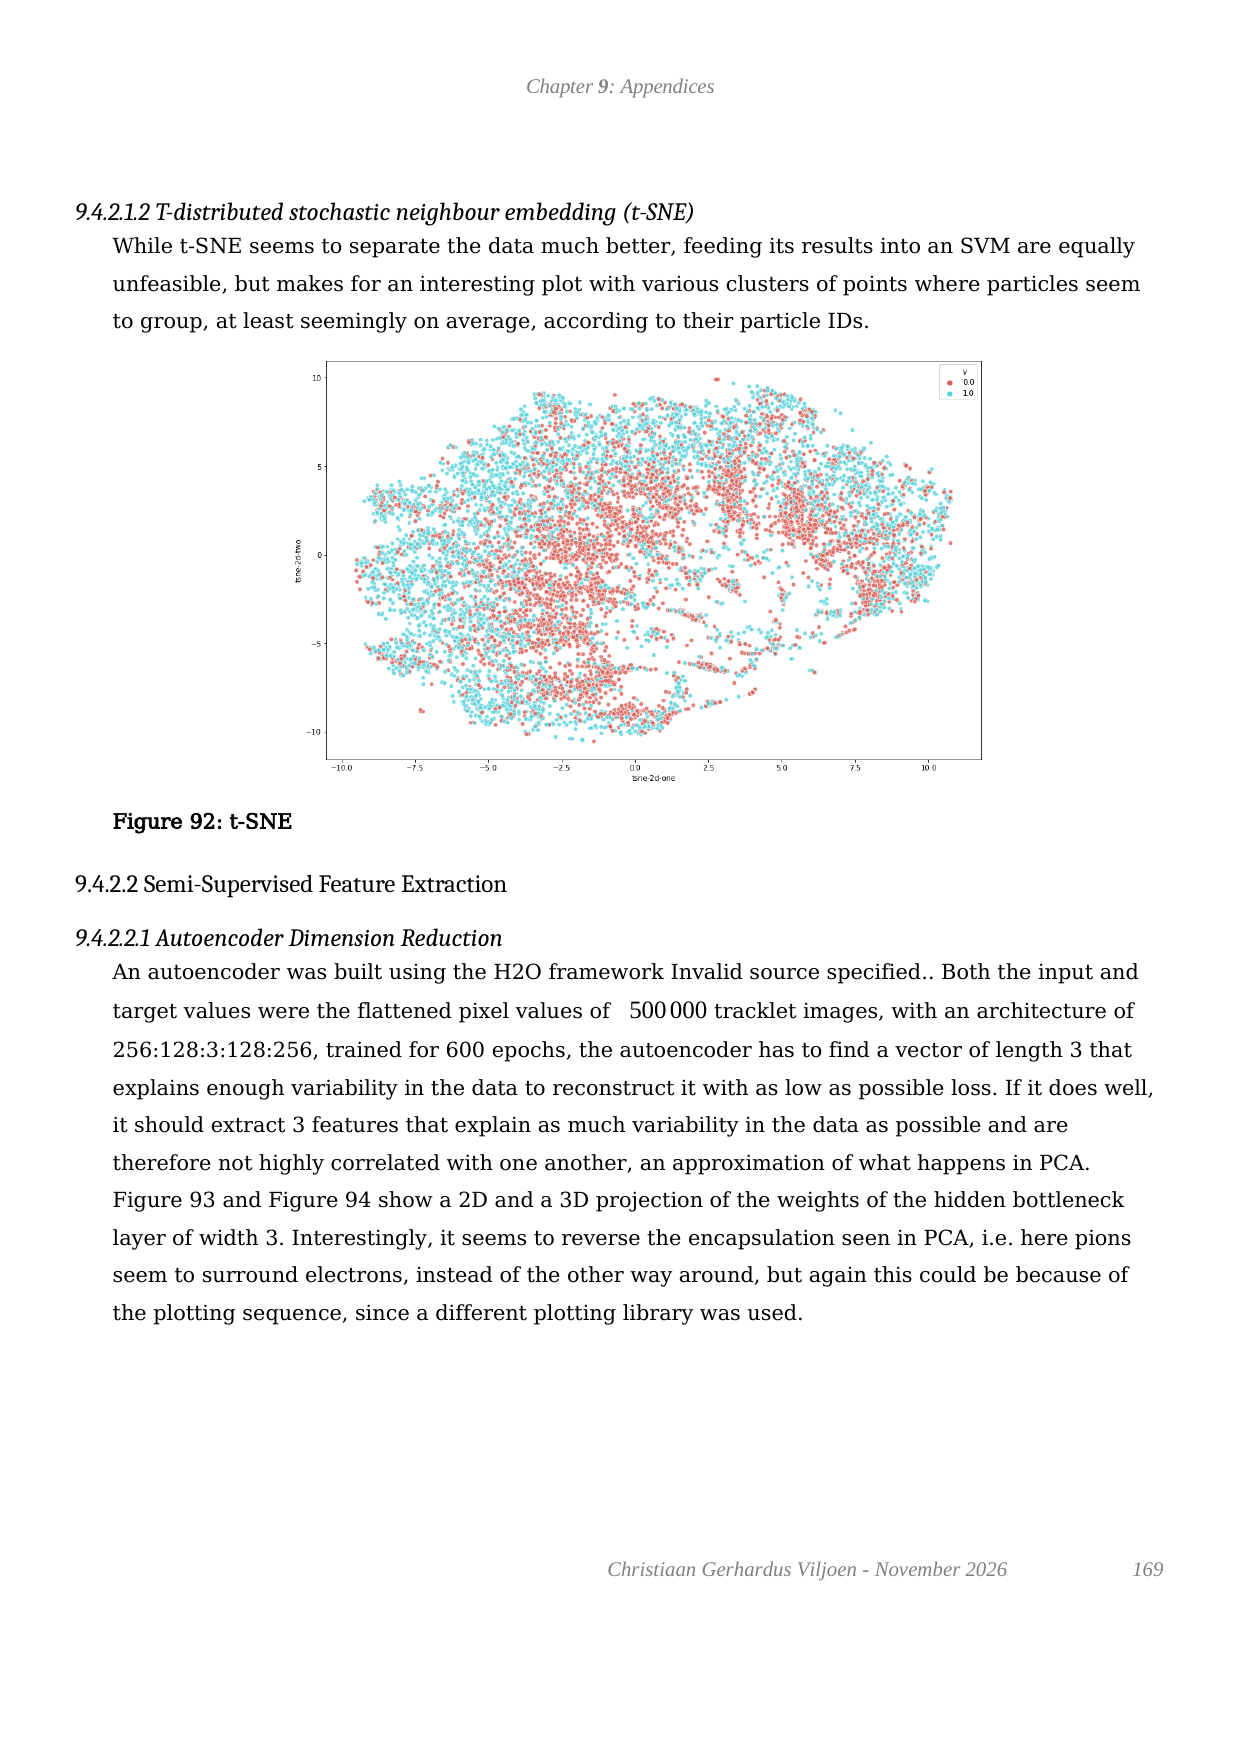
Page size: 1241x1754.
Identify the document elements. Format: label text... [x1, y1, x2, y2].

picture [290, 353, 988, 787]
subtitle T-distributed stochastic neighbour embedding (t-SNE) [75, 198, 1165, 227]
subtitle Autoencoder Dimension Reduction [75, 924, 1165, 953]
text An autoencoder was built using the H2O framework . Both the input and target values were the flattened pixel values of tracklet images, with an architecture of 256:128:3:128:256, trained for 600 epochs, the autoencoder has to find a vector of length 3 that explains enough variability in the data to reconstruct it with as low as possible loss. If it does well, it should extract 3 features that explain as much variability in the data as possible and are therefore not highly correlated with one another, an approximation of what happens in PCA. Figure 99 and Figure 100 show a 2D and a 3D projection of the weights of the hidden bottleneck layer of width 3. Interestingly, it seems to reverse the encapsulation seen in PCA, i.e. here pions seem to surround electrons, instead of the other way around, but again this could be because of the plotting sequence, since a different plotting library was used. [112, 959, 1165, 1324]
text While t-SNE seems to separate the data much better, feeding its results into an SVM are equally unfeasible, but makes for an interesting plot with various clusters of points where particles seem to group, at least seemingly on average, according to their particle IDs. [112, 233, 1165, 333]
subtitle Semi-Supervised Feature Extraction [75, 870, 1165, 899]
text Figure 92: t-SNE [112, 808, 1165, 833]
